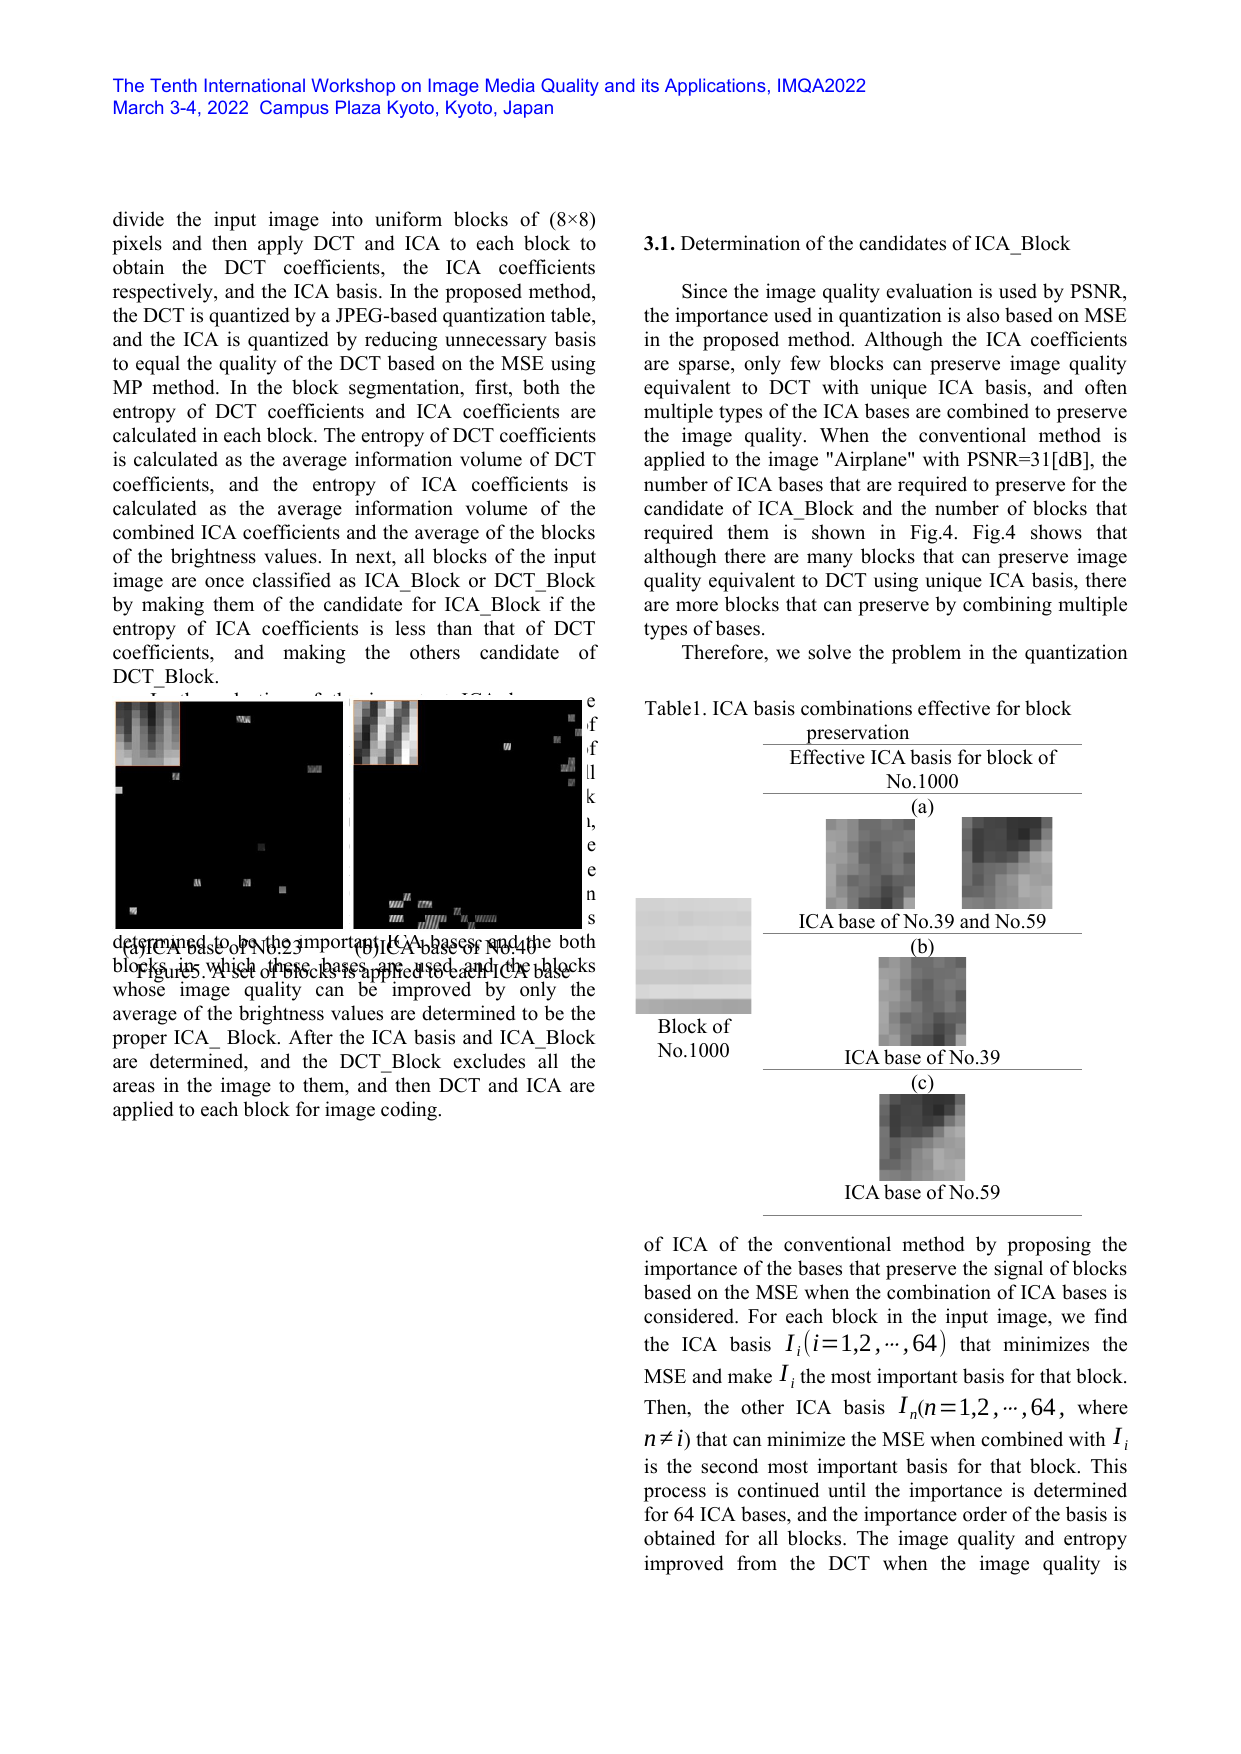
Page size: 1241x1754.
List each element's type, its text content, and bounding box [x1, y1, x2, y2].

picture [111, 695, 588, 935]
picture [878, 957, 967, 1046]
picture [825, 819, 915, 909]
picture [635, 898, 752, 1014]
picture [961, 817, 1053, 909]
text 3.1. Determination of the candidates of ICA_Block [644, 231, 1128, 255]
text Since the image quality evaluation is used by PSNR, the importance used in quantization is also based on MSE in the proposed method. Although the ICA coefficients are sparse, only few blocks can preserve image quality equivalent to DCT with unique ICA basis, and often multiple types of the ICA bases are combined to preserve the image quality. When the conventional method is applied to the image "Airplane" with PSNR=31[dB], the number of ICA bases that are required to preserve for the candidate of ICA_Block and the number of blocks that required them is shown in Fig.4. Fig.4 shows that although there are many blocks that can preserve image quality equivalent to DCT using unique ICA basis, there are more blocks that can preserve by combining multiple types of bases. [644, 279, 1128, 640]
picture [879, 1094, 966, 1181]
